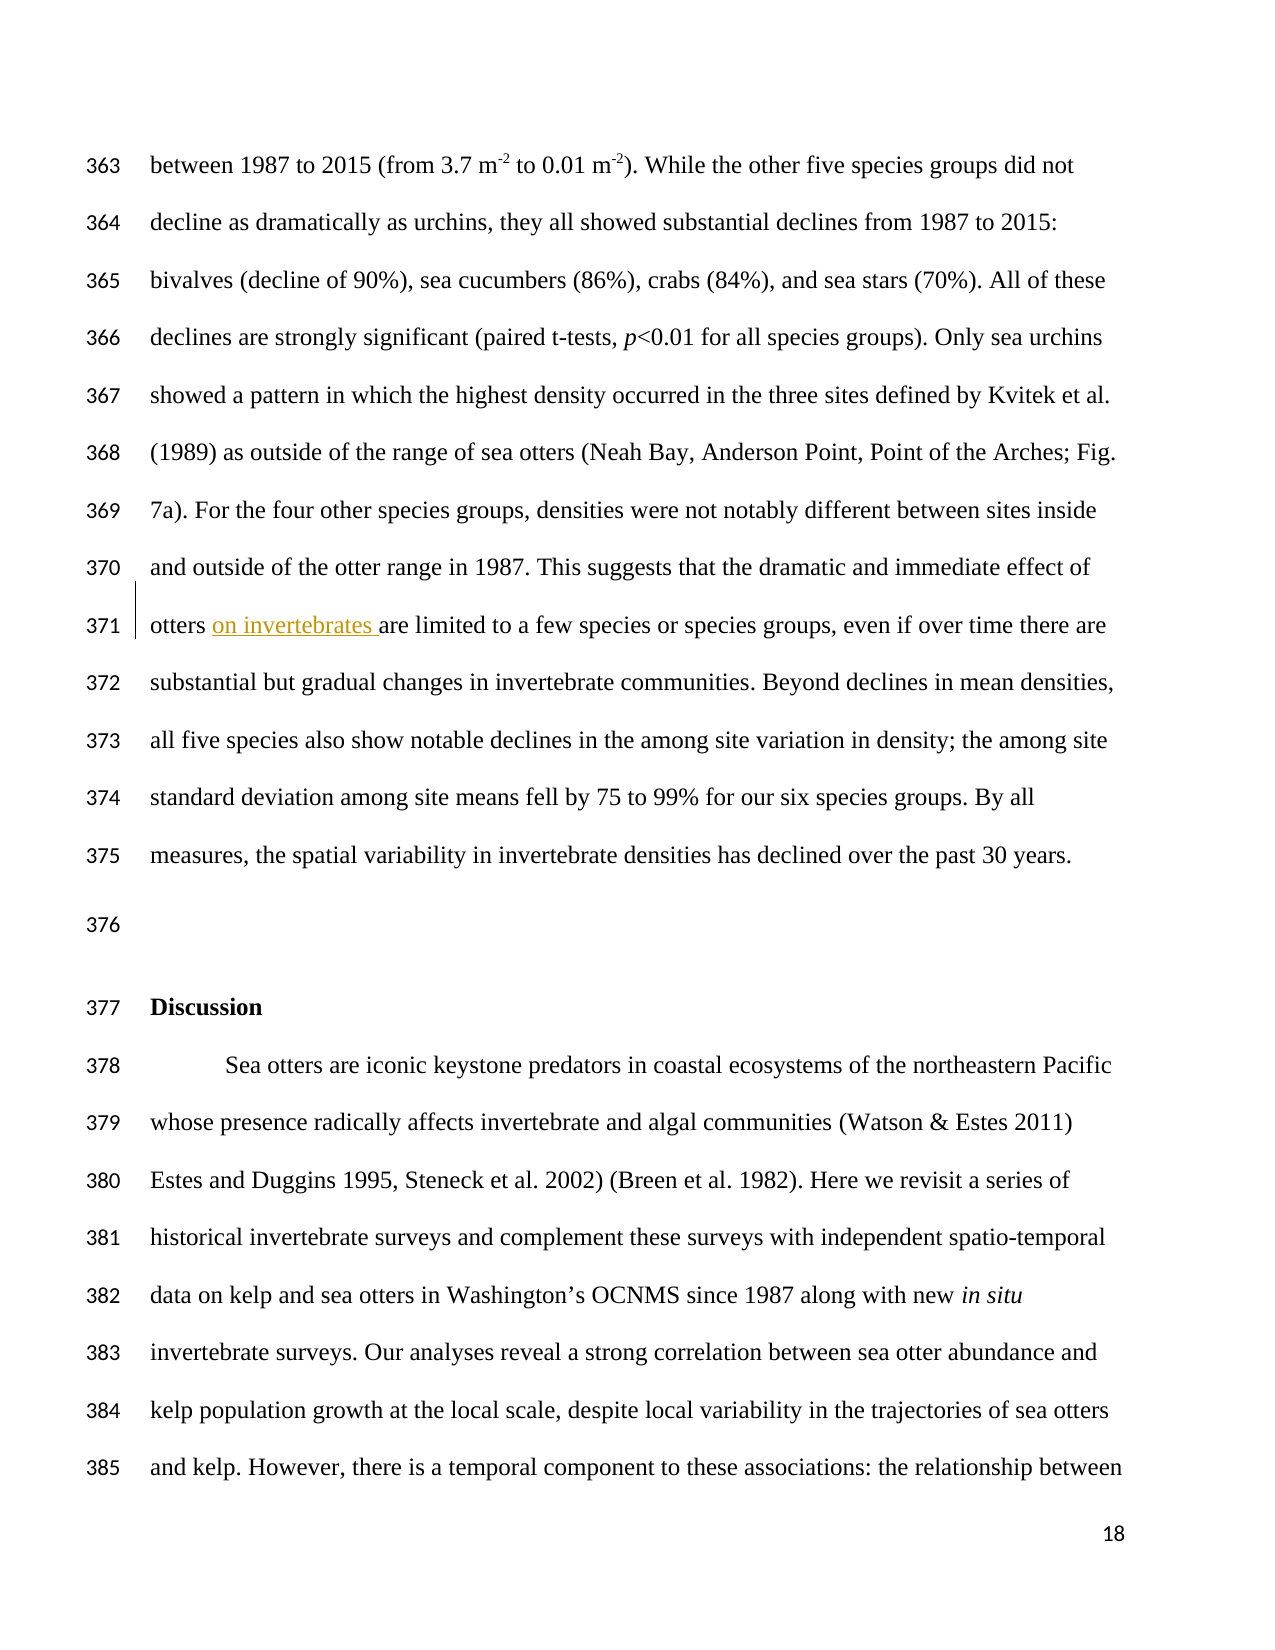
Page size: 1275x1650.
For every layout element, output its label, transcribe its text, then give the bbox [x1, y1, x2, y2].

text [150, 150, 1125, 869]
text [150, 1050, 1125, 1481]
text Discussion [150, 992, 1125, 1021]
